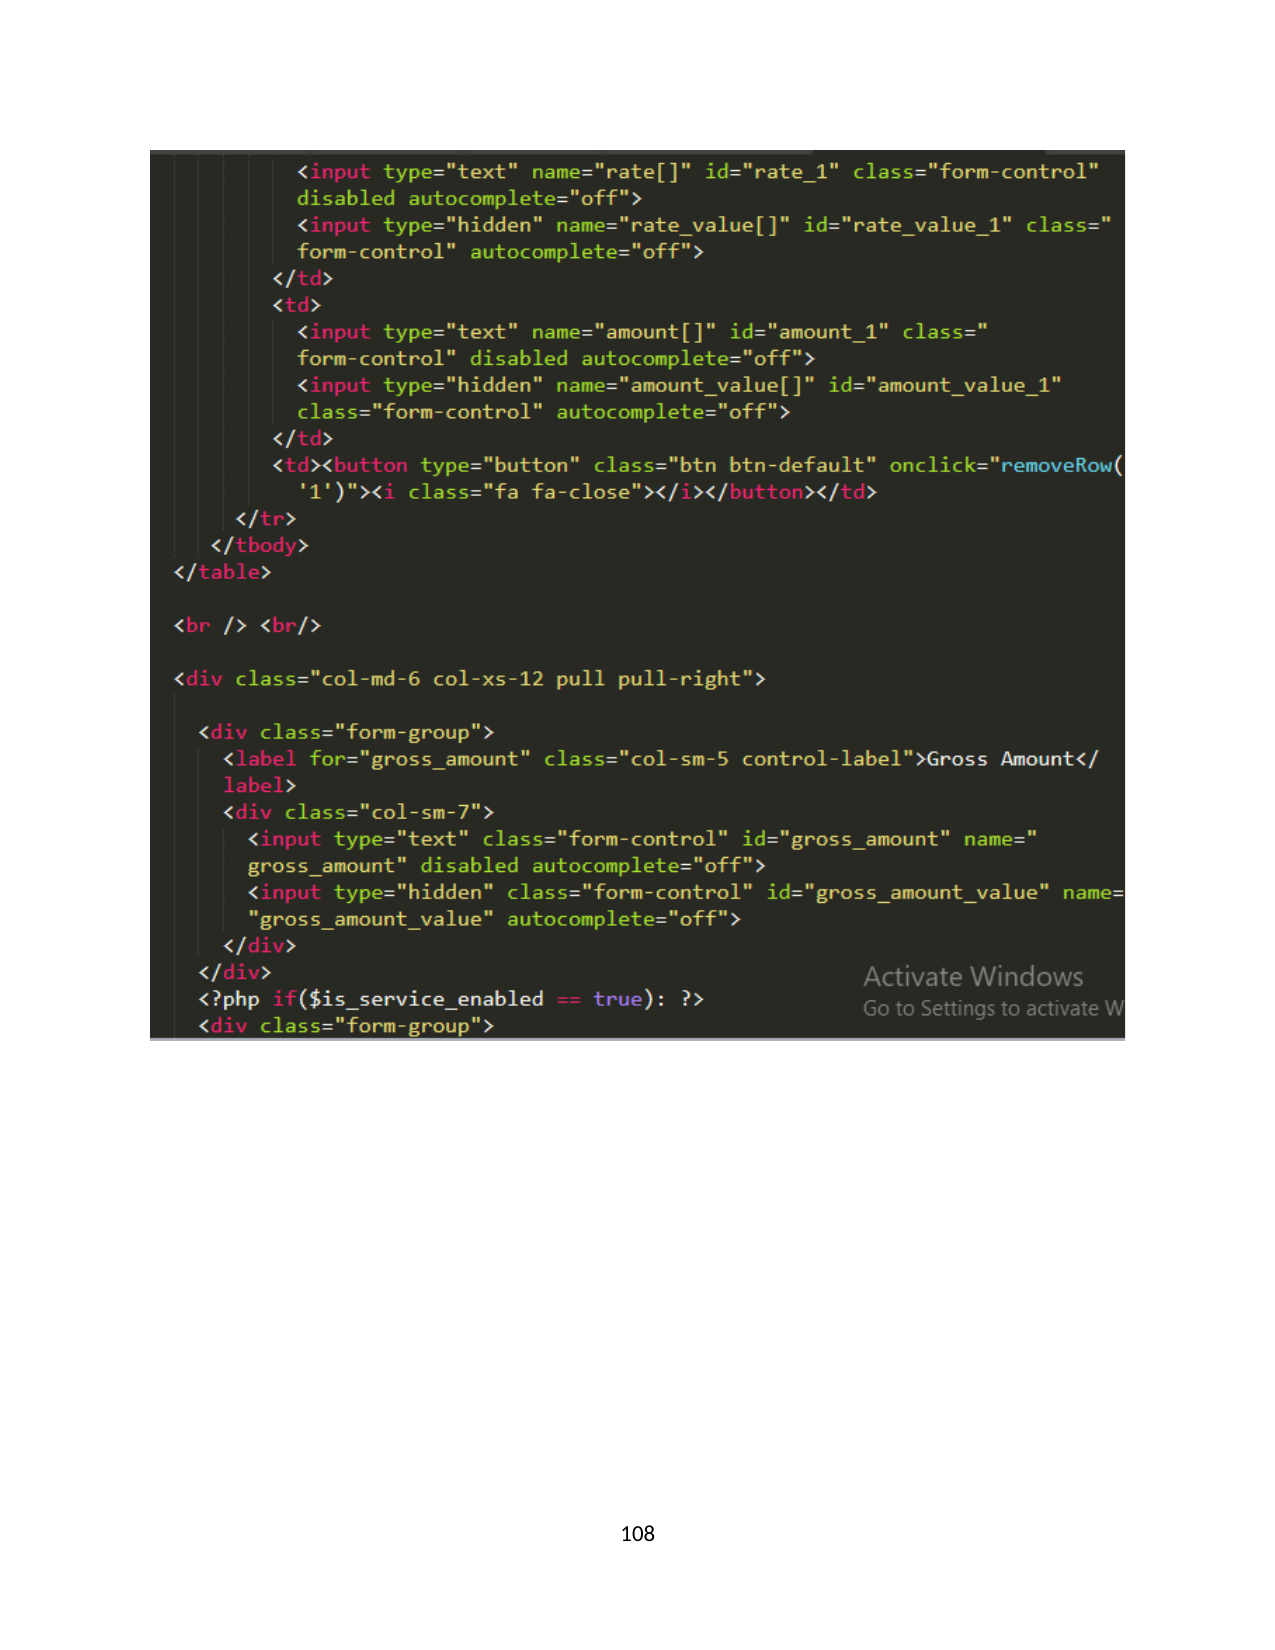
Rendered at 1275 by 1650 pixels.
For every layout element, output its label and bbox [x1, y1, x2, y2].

picture [150, 150, 1125, 1041]
